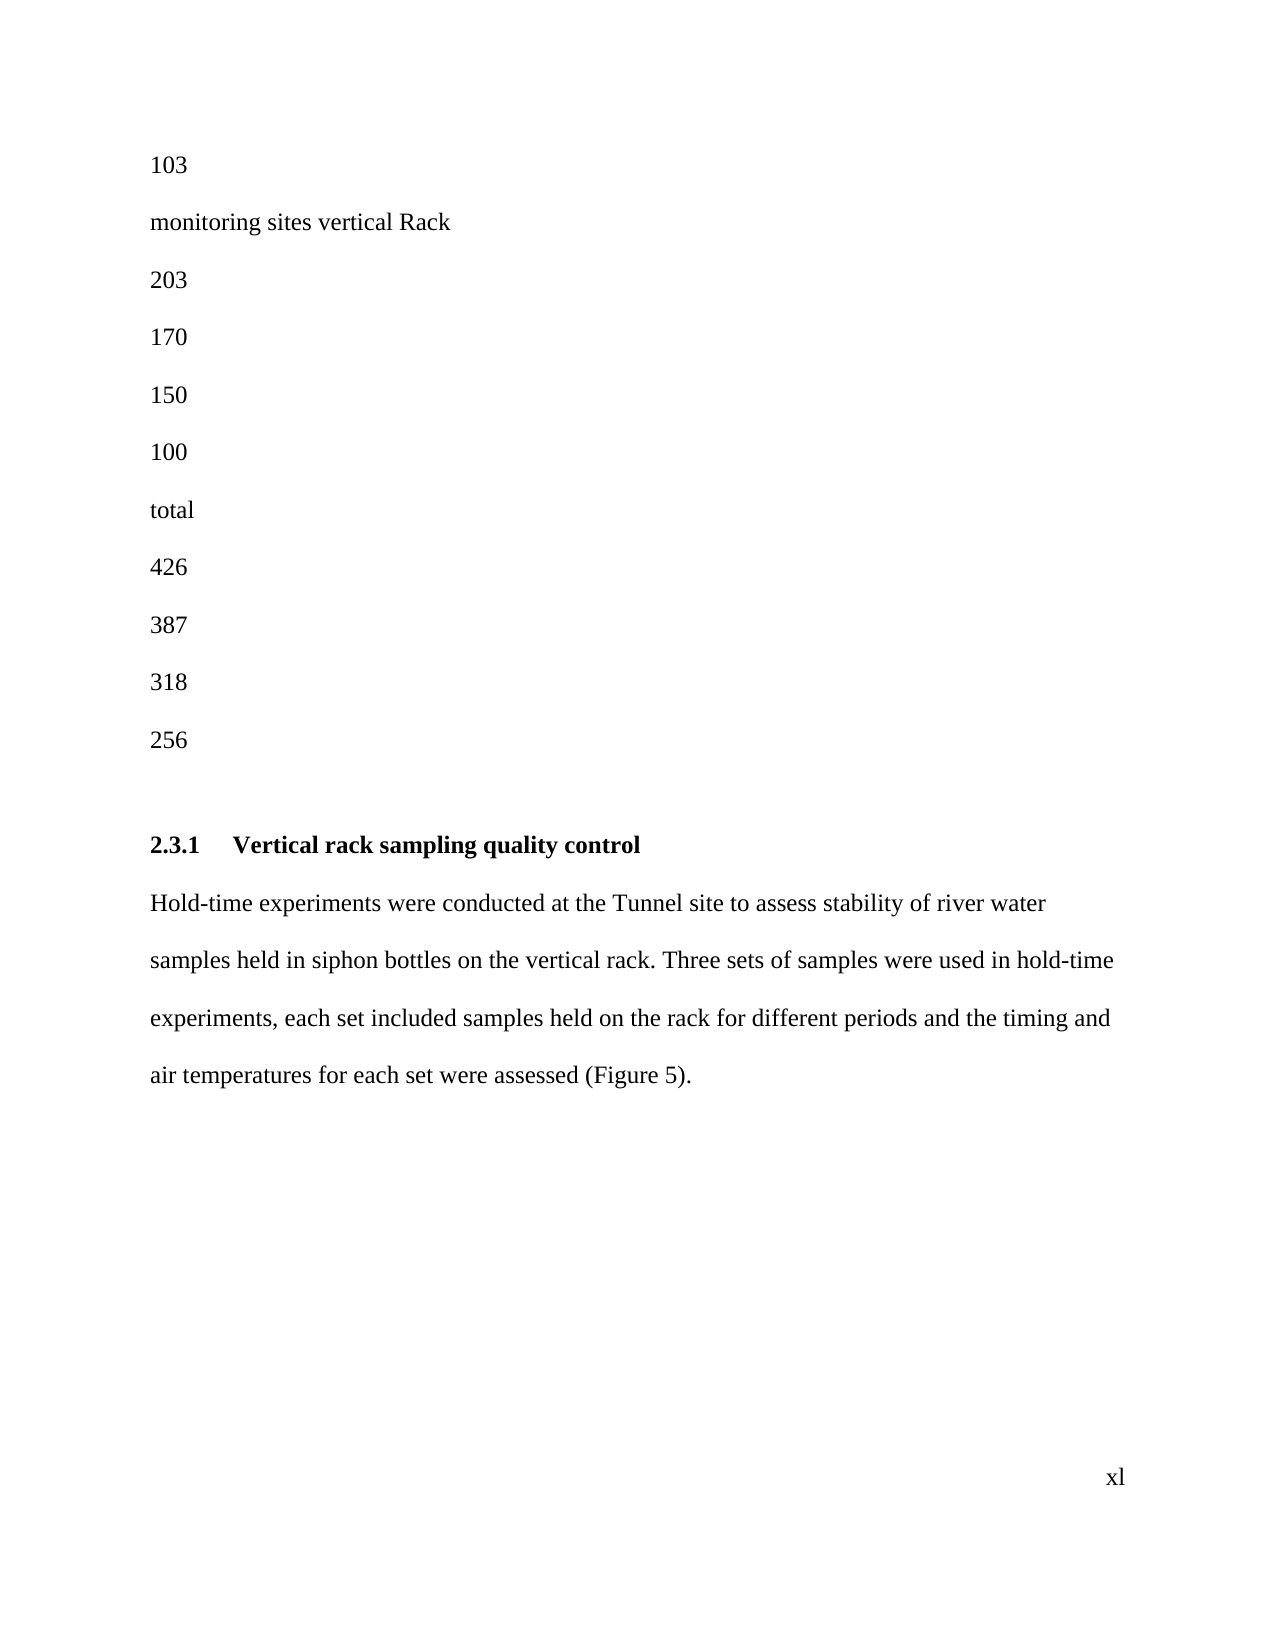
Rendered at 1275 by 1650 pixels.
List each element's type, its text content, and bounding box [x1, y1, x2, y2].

subtitle Vertical rack sampling quality control [150, 830, 1125, 859]
